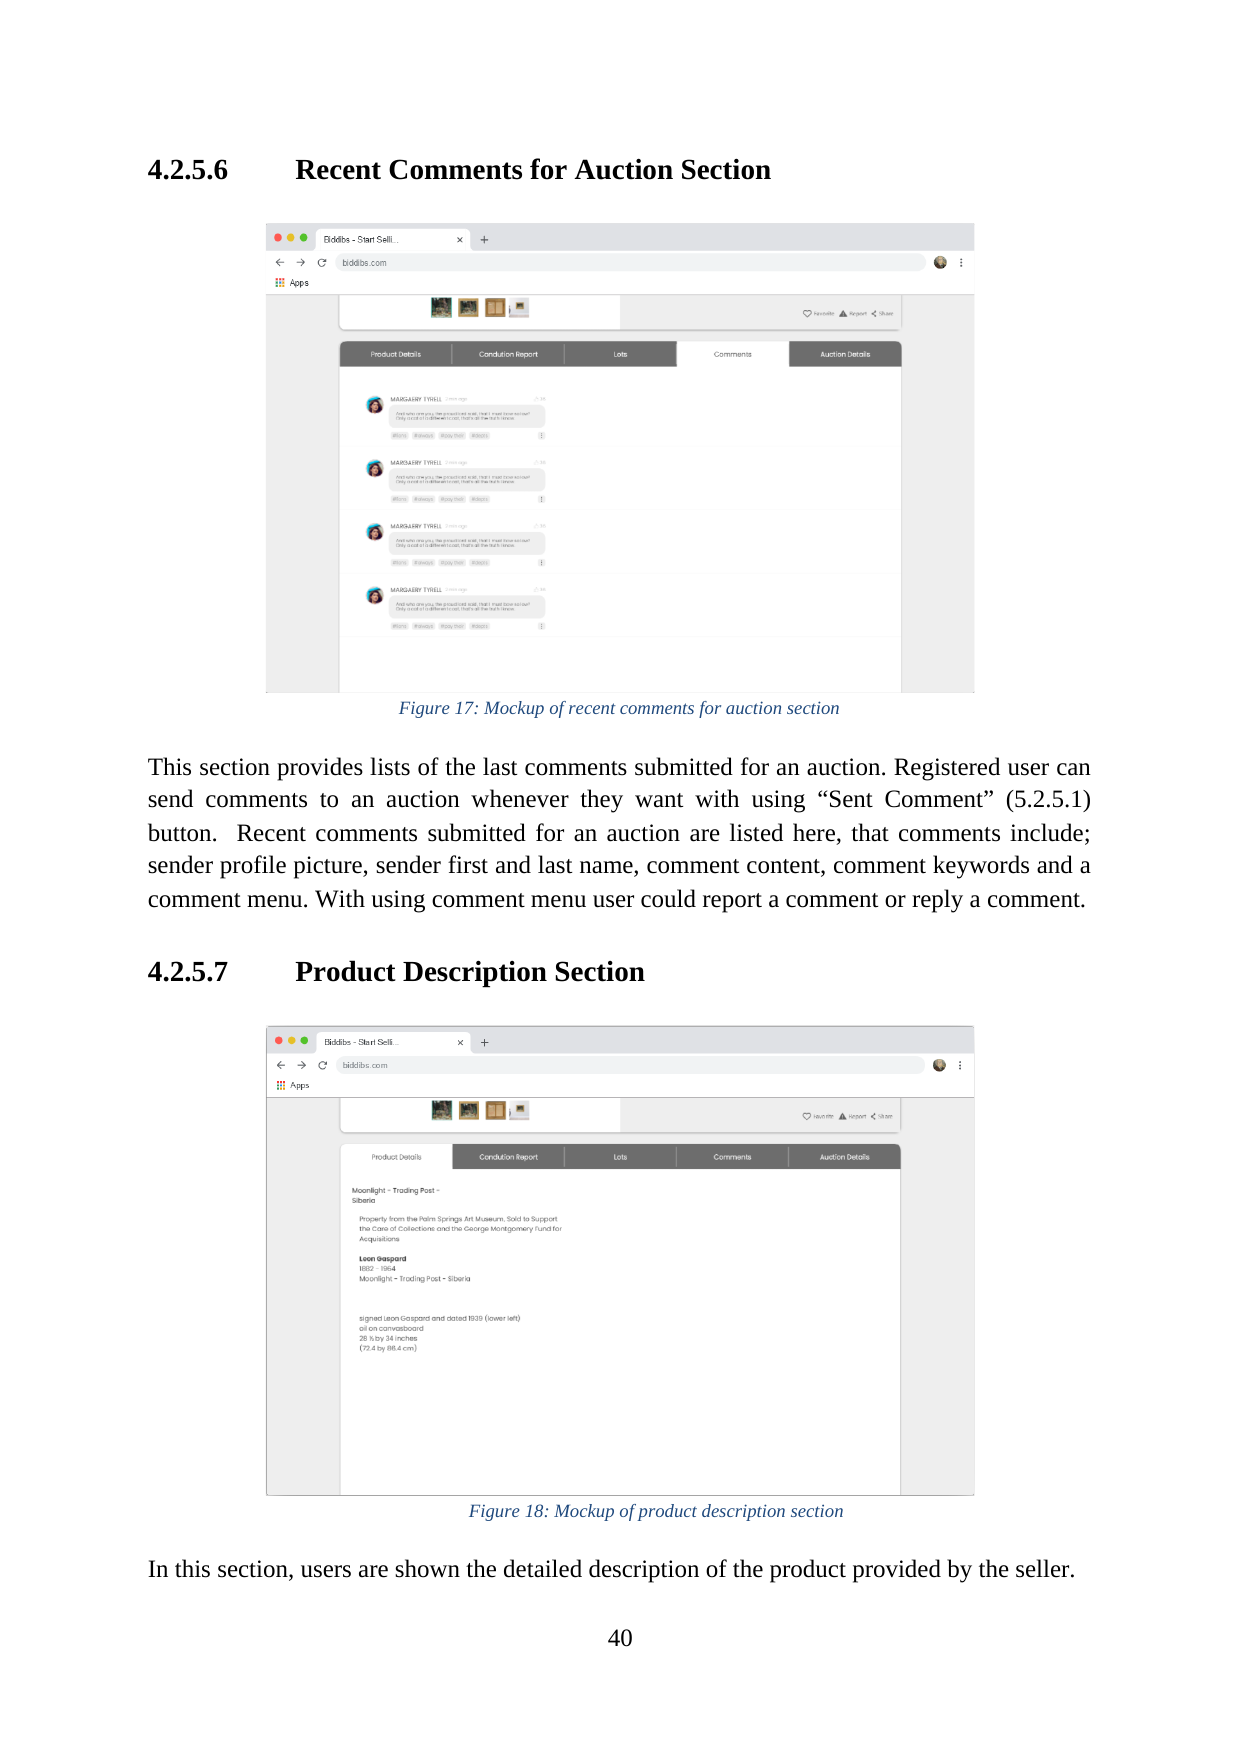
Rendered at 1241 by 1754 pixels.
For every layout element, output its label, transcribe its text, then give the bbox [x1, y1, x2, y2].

text This section provides lists of the last comments submitted for an auction. Registered user can send comments to an auction whenever they want with using “Sent Comment” (5.2.5.1) button. Recent comments submitted for an auction are listed here, that comments include; sender profile picture, sender first and last name, comment content, comment keywords and a comment menu. With using comment menu user could report a comment or reply a comment. [148, 752, 1092, 912]
text Figure 17: Mockup of recent comments for auction section [148, 697, 1092, 718]
subtitle Product Description Section [148, 954, 1092, 987]
text Figure 18: Mockup of product description section [222, 1499, 1092, 1521]
picture [265, 1025, 975, 1496]
text In this section, users are shown the detailed description of the product provided by the seller. [148, 1554, 1092, 1583]
subtitle Recent Comments for Auction Section [148, 152, 1092, 185]
picture [265, 223, 975, 693]
